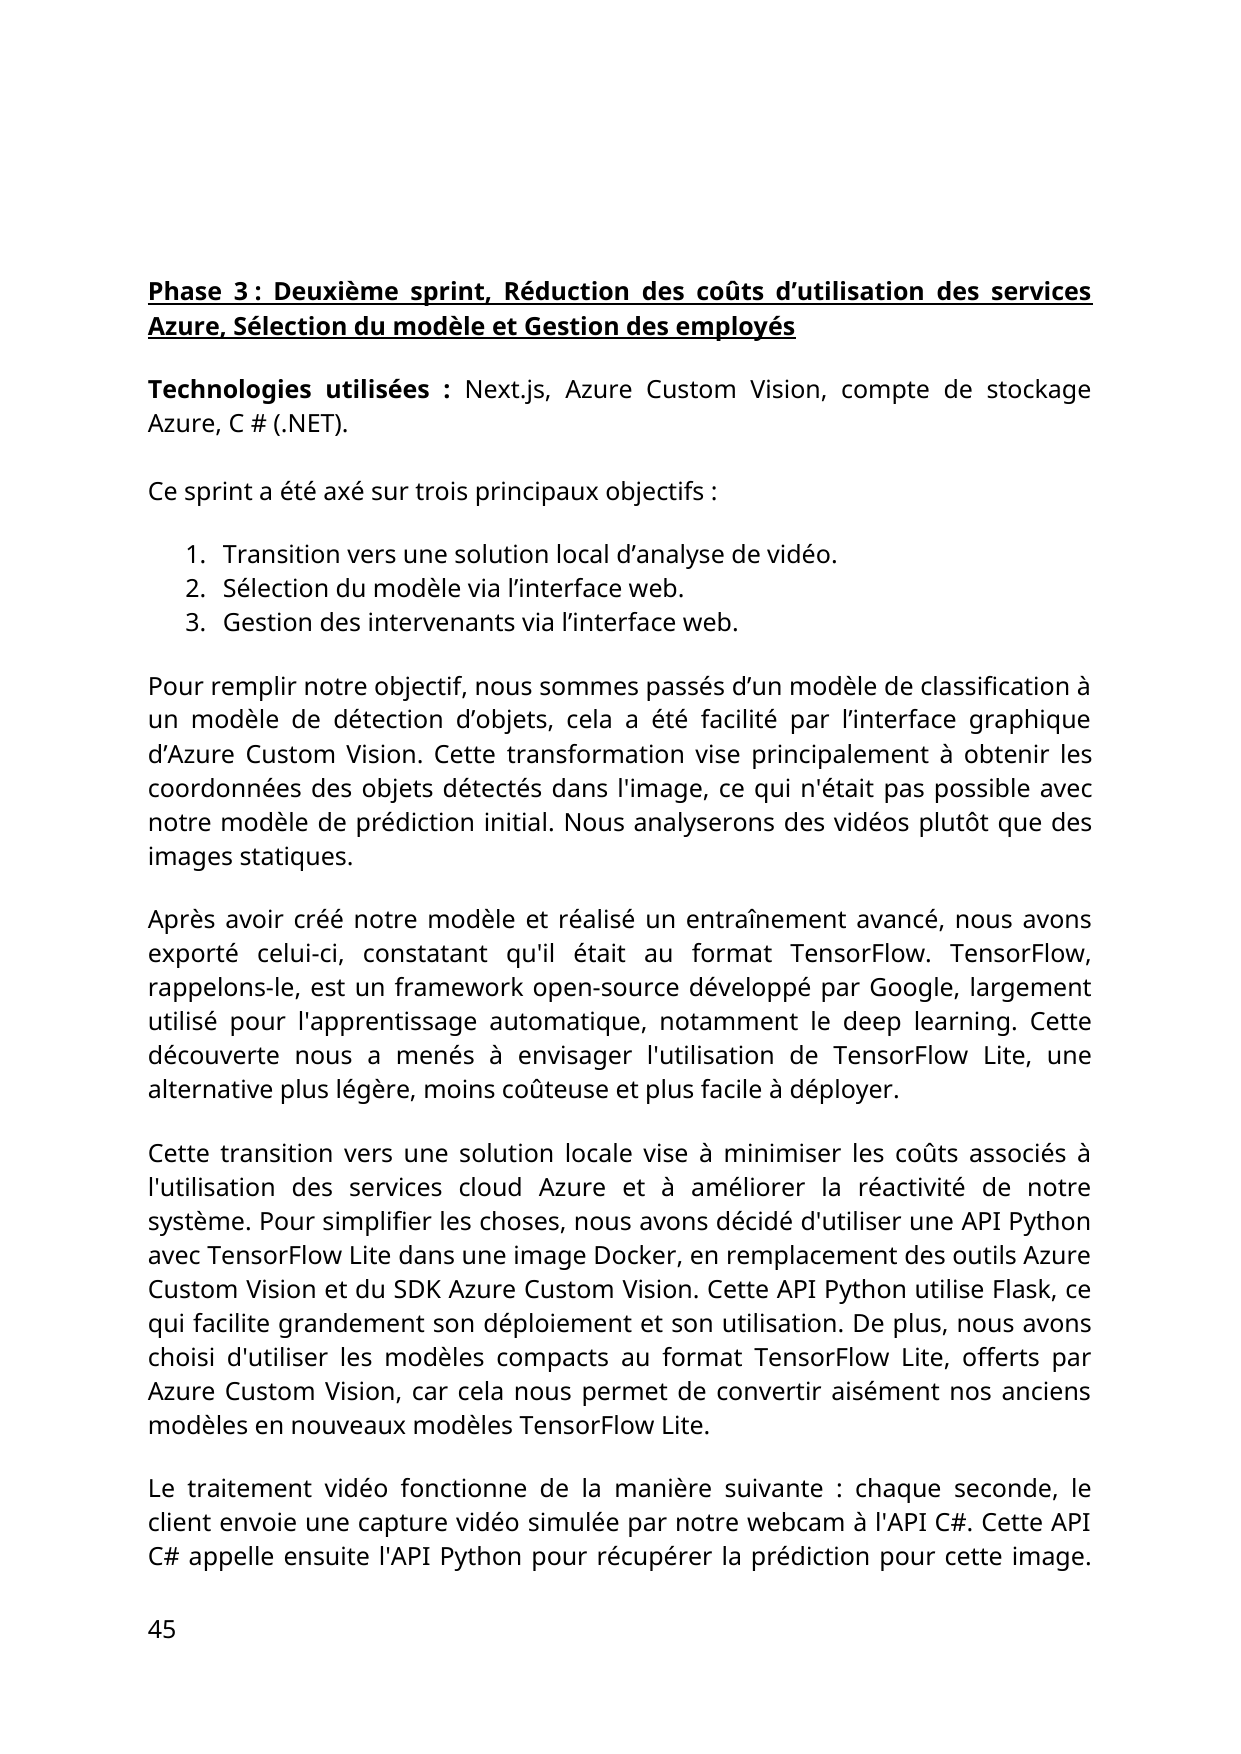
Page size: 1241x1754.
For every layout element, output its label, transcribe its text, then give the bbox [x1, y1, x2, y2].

text Phase 3 : Deuxième sprint, Réduction des coûts d’utilisation des services Azure, Sélection du modèle et Gestion des employés [148, 305, 1093, 342]
text Pour remplir notre objectif, nous sommes passés d’un modèle de classification à un modèle de détection d’objets, cela a été facilité par l’interface graphique d’Azure Custom Vision. Cette transformation vise principalement à obtenir les coordonnées des objets détectés dans l'image, ce qui n'était pas possible avec notre modèle de prédiction initial. Nous analyserons des vidéos plutôt que des images statiques. [148, 726, 1093, 931]
list Gestion des intervenants via l’interface web. [185, 663, 1093, 697]
text Ce sprint a été axé sur trois principaux objectifs : [148, 473, 1093, 508]
text Après avoir créé notre modèle et réalisé un entraînement avancé, nous avons exporté celui-ci, constatant qu'il était au format TensorFlow. TensorFlow, rappelons-le, est un framework open-source développé par Google, largement utilisé pour l'apprentissage automatique, notamment le deep learning. Cette découverte nous a menés à envisager l'utilisation de TensorFlow Lite, une alternative plus légère, moins coûteuse et plus facile à déployer. [148, 960, 1093, 1164]
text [148, 1529, 1093, 1597]
text Technologies utilisées : Next.js, Azure Custom Vision, compte de stockage Azure, C # (.NET). [148, 371, 1093, 439]
list Transition vers une solution local d’analyse de vidéo. [185, 537, 1093, 571]
list Sélection du modèle via l’interface web. [185, 600, 1093, 634]
text Cette transition vers une solution locale vise à minimiser les coûts associés à l'utilisation des services cloud Azure et à améliorer la réactivité de notre système. Pour simplifier les choses, nous avons décidé d'utiliser une API Python avec TensorFlow Lite dans une image Docker, en remplacement des outils Azure Custom Vision et du SDK Azure Custom Vision. Cette API Python utilise Flask, ce qui facilite grandement son déploiement et son utilisation. De plus, nous avons choisi d'utiliser les modèles compacts au format TensorFlow Lite, offerts par Azure Custom Vision, car cela nous permet de convertir aisément nos anciens modèles en nouveaux modèles TensorFlow Lite. [148, 1193, 1093, 1500]
text Phase 3 : Deuxième sprint, Réduction des coûts d’utilisation des services Azure, Sélection du modèle et Gestion des employés [148, 274, 1093, 303]
